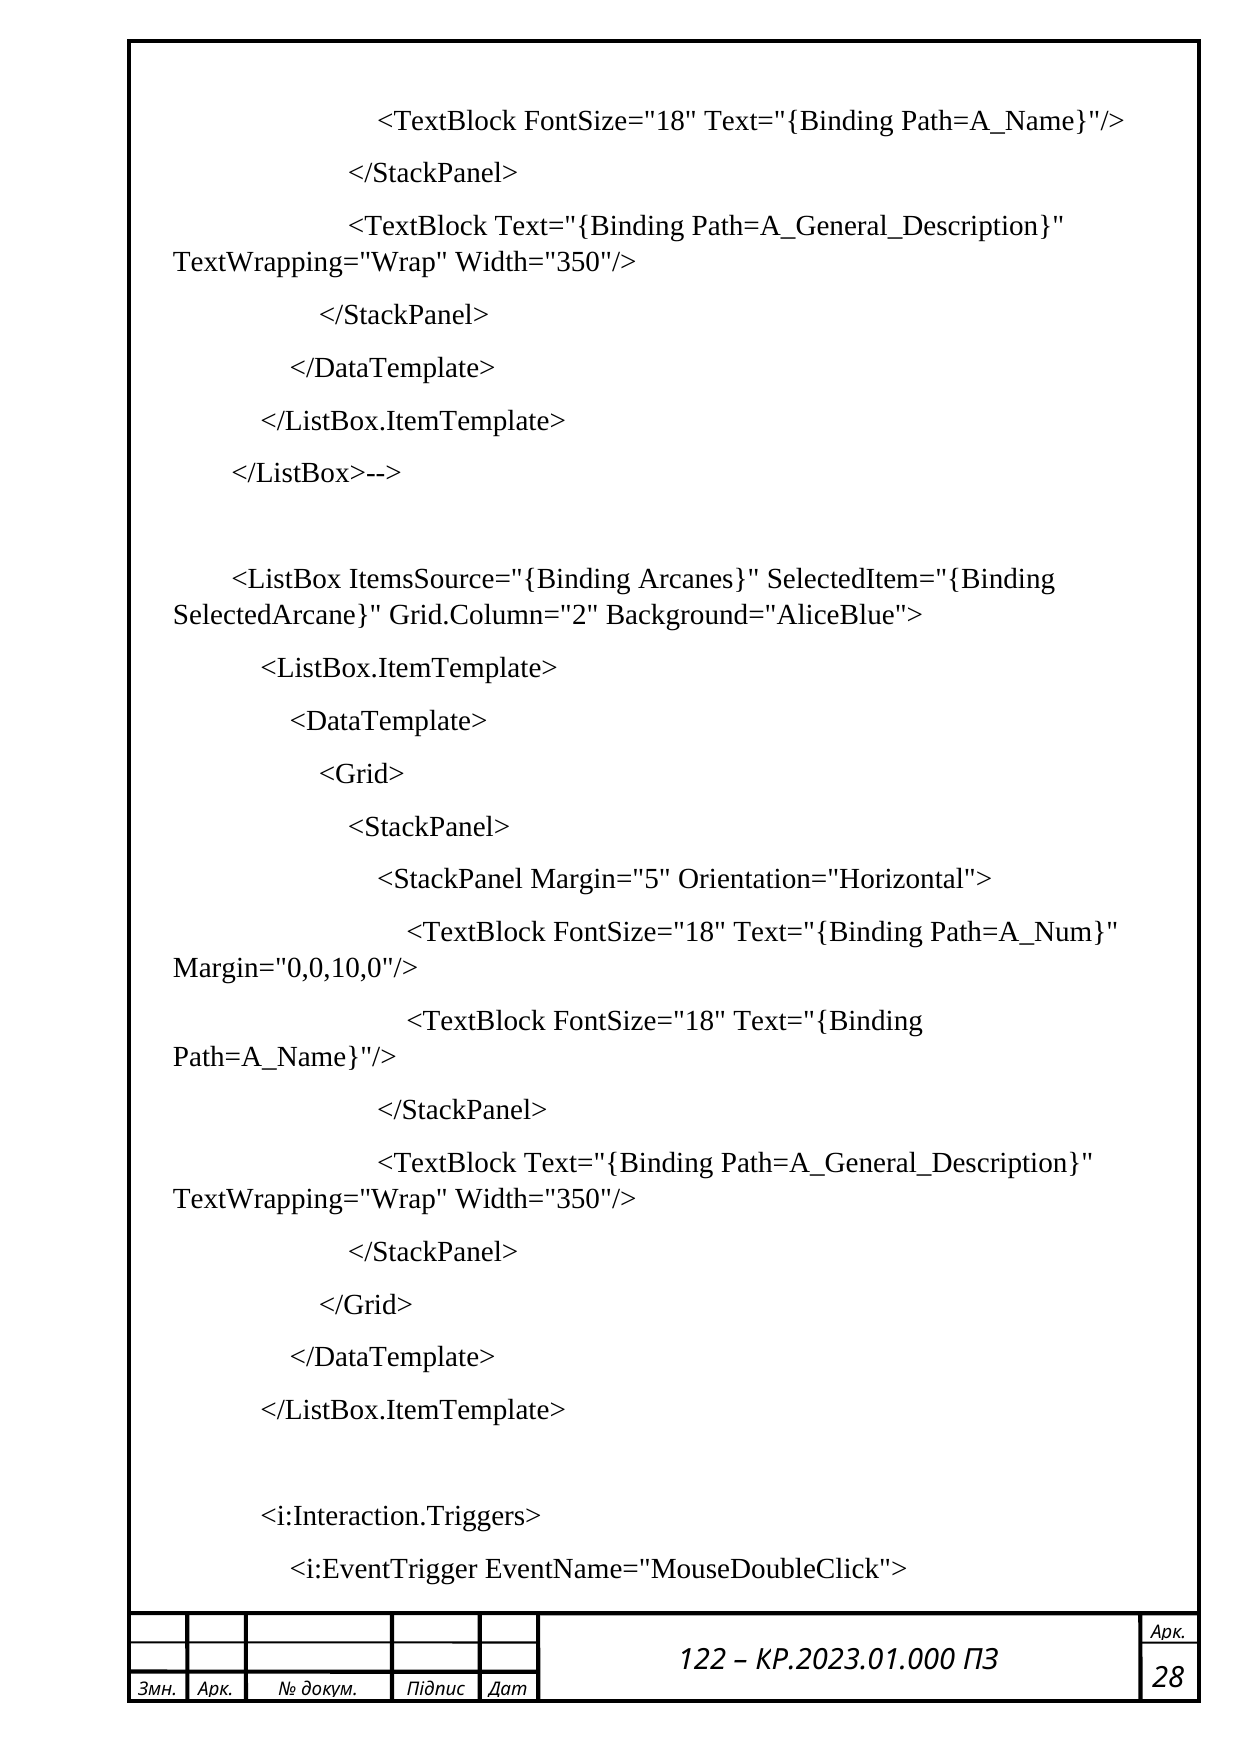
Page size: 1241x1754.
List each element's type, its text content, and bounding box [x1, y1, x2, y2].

text </StackPanel> [173, 155, 1152, 189]
text </StackPanel> [173, 1092, 1152, 1126]
text </ListBox.ItemTemplate> [173, 403, 1152, 436]
text <TextBlock FontSize="18" Text="{Binding Path=A_Name}"/> [173, 103, 1152, 136]
text </DataTemplate> [173, 350, 1152, 383]
text </StackPanel> [173, 1234, 1152, 1267]
text <ListBox ItemsSource="{Binding Arcanes}" SelectedItem="{Binding SelectedArcane}" Grid.Column="2" Background="AliceBlue"> [173, 561, 1152, 631]
text </ListBox>--> [173, 456, 1152, 489]
text </Grid> [173, 1287, 1152, 1320]
text <StackPanel Margin="5" Orientation="Horizontal"> [173, 861, 1152, 895]
text </StackPanel> [173, 297, 1152, 331]
text </ListBox.ItemTemplate> [173, 1392, 1152, 1426]
text <i:Interaction.Triggers> [173, 1498, 1152, 1532]
text <TextBlock Text="{Binding Path=A_General_Description}" TextWrapping="Wrap" Width="350"/> [173, 1145, 1152, 1215]
text <StackPanel> [173, 809, 1152, 842]
text <TextBlock Text="{Binding Path=A_General_Description}" TextWrapping="Wrap" Width="350"/> [173, 208, 1152, 278]
text <TextBlock FontSize="18" Text="{Binding Path=A_Num}" Margin="0,0,10,0"/> [173, 914, 1152, 984]
text <TextBlock FontSize="18" Text="{Binding Path=A_Name}"/> [173, 1003, 1152, 1073]
text <ListBox.ItemTemplate> [173, 650, 1152, 684]
text <Grid> [173, 756, 1152, 789]
text <i:EventTrigger EventName="MouseDoubleClick"> [173, 1551, 1152, 1584]
text </DataTemplate> [173, 1339, 1152, 1373]
text <DataTemplate> [173, 703, 1152, 737]
